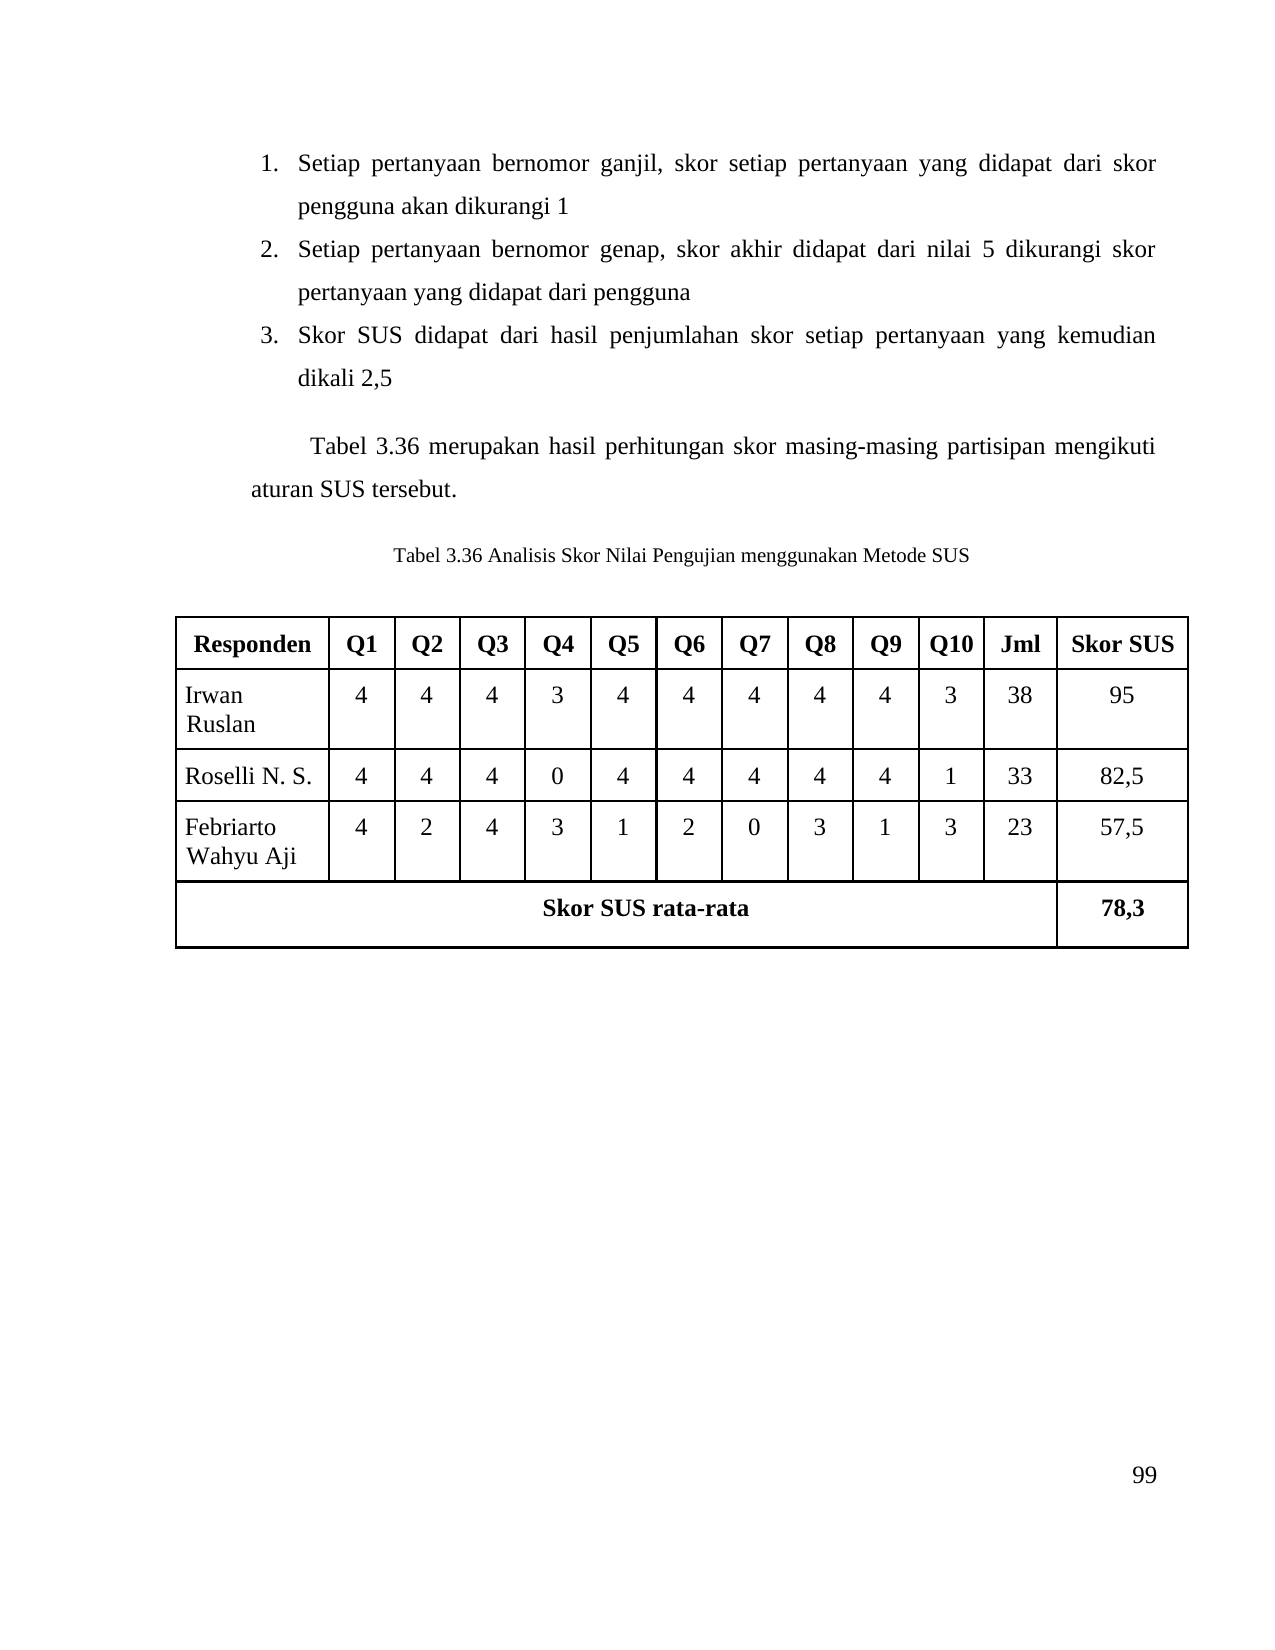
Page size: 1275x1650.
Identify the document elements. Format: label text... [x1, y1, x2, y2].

table_cell 2 [658, 802, 721, 880]
table_cell 4 [461, 670, 524, 748]
table_cell 3 [920, 670, 983, 748]
table_cell 4 [658, 750, 721, 800]
table_cell 4 [330, 750, 394, 800]
table_cell 4 [592, 670, 655, 748]
table_header Q9 [854, 618, 918, 668]
table_cell 2 [396, 802, 459, 880]
table_cell 1 [920, 750, 983, 800]
table_cell 4 [592, 750, 655, 800]
table_header Q10 [920, 618, 983, 668]
table_header Q1 [330, 618, 394, 668]
table_cell 1 [592, 802, 655, 880]
list Setiap pertanyaan bernomor ganjil, skor setiap pertanyaan yang didapat dari skor pengguna akan dikurangi 1 [260, 148, 1157, 219]
table_cell Skor SUS rata-rata [177, 883, 1056, 946]
table_cell 4 [658, 670, 721, 748]
table_cell Febriarto Wahyu Aji [177, 802, 328, 880]
table_cell 4 [789, 670, 852, 748]
table_cell 4 [723, 670, 787, 748]
table_cell 4 [330, 802, 394, 880]
table_cell 4 [789, 750, 852, 800]
table_cell 3 [789, 802, 852, 880]
list Skor SUS didapat dari hasil penjumlahan skor setiap pertanyaan yang kemudian dikali 2,5 [260, 320, 1157, 392]
table_cell 4 [854, 670, 918, 748]
table_header Q5 [592, 618, 655, 668]
table_cell 78,3 [1058, 883, 1187, 946]
table_cell 3 [920, 802, 983, 880]
table_header Responden [177, 618, 328, 668]
table_header Jml [985, 618, 1056, 668]
table_header Q4 [526, 618, 590, 668]
table_cell 33 [985, 750, 1056, 800]
table_cell 4 [723, 750, 787, 800]
table_header Q2 [396, 618, 459, 668]
table_cell 3 [526, 670, 590, 748]
table_cell 38 [985, 670, 1056, 748]
table_cell 4 [396, 750, 459, 800]
table_cell 4 [330, 670, 394, 748]
table_cell Roselli N. S. [177, 750, 328, 800]
table_cell 4 [461, 802, 524, 880]
table_cell 0 [526, 750, 590, 800]
table_cell 23 [985, 802, 1056, 880]
table_cell 0 [723, 802, 787, 880]
table_cell 82,5 [1058, 750, 1187, 800]
table_cell 4 [854, 750, 918, 800]
table_header Q6 [658, 618, 721, 668]
list Setiap pertanyaan bernomor genap, skor akhir didapat dari nilai 5 dikurangi skor pertanyaan yang didapat dari pengguna [260, 234, 1157, 306]
table_cell Irwan Ruslan [177, 670, 328, 748]
table_cell 4 [461, 750, 524, 800]
table_header Q3 [461, 618, 524, 668]
table_cell 4 [396, 670, 459, 748]
table_header Skor SUS [1058, 618, 1187, 668]
table_cell 57,5 [1058, 802, 1187, 880]
table_cell 1 [854, 802, 918, 880]
table_header Q7 [723, 618, 787, 668]
table_header Q8 [789, 618, 852, 668]
table_cell 95 [1058, 670, 1187, 748]
table_cell 3 [526, 802, 590, 880]
